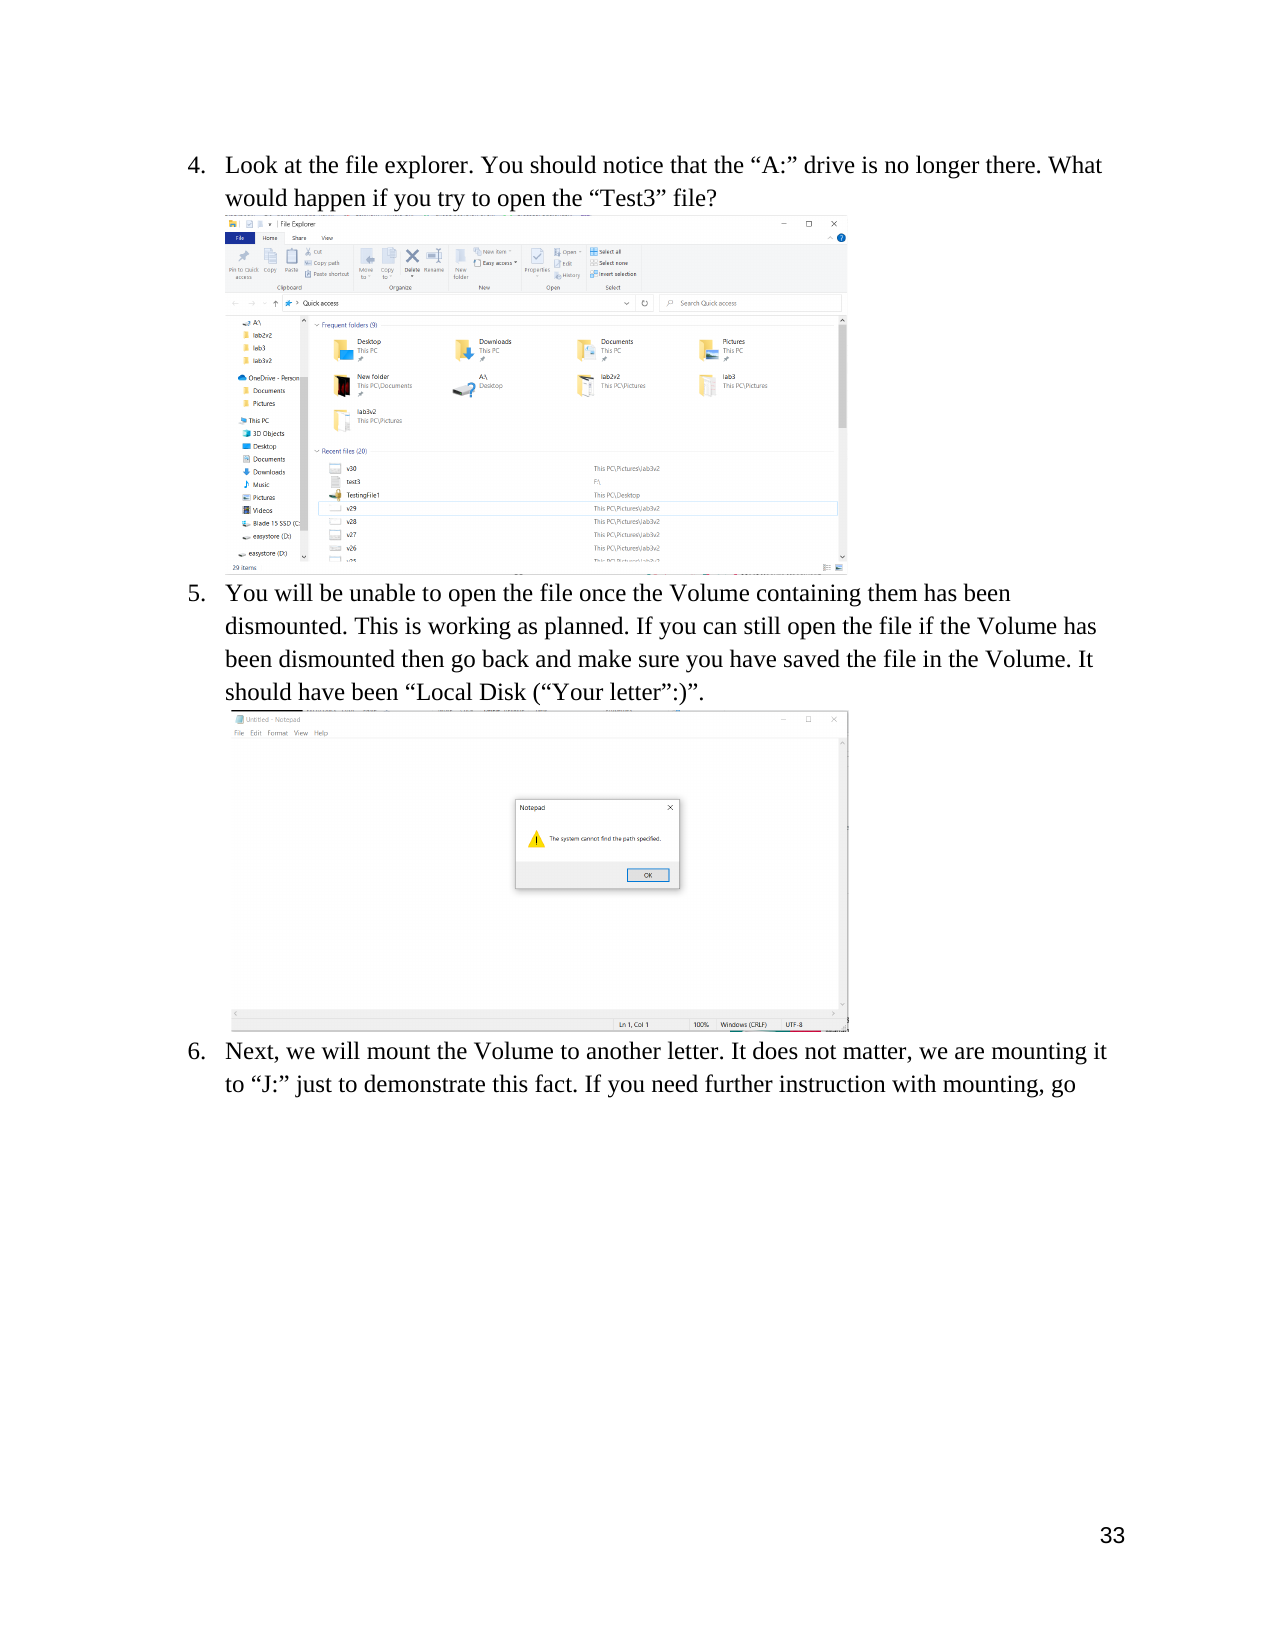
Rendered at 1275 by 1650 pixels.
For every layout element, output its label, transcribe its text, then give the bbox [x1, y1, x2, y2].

picture [231, 710, 849, 1032]
list You will be unable to open the file once the Volume containing them has been dismounted. This is working as planned. If you can still open the file if the Volume has been dismounted then go back and make sure you have saved the file in the Volume. It should have been “Local Disk (“Your letter”:)”. [187, 578, 1125, 706]
picture [225, 215, 848, 575]
list Next, we will mount the Volume to another letter. It does not matter, we are mounting it to “J:” just to demonstrate this fact. If you need further instruction with mounting, go back to Step 25. [187, 1036, 1125, 1098]
